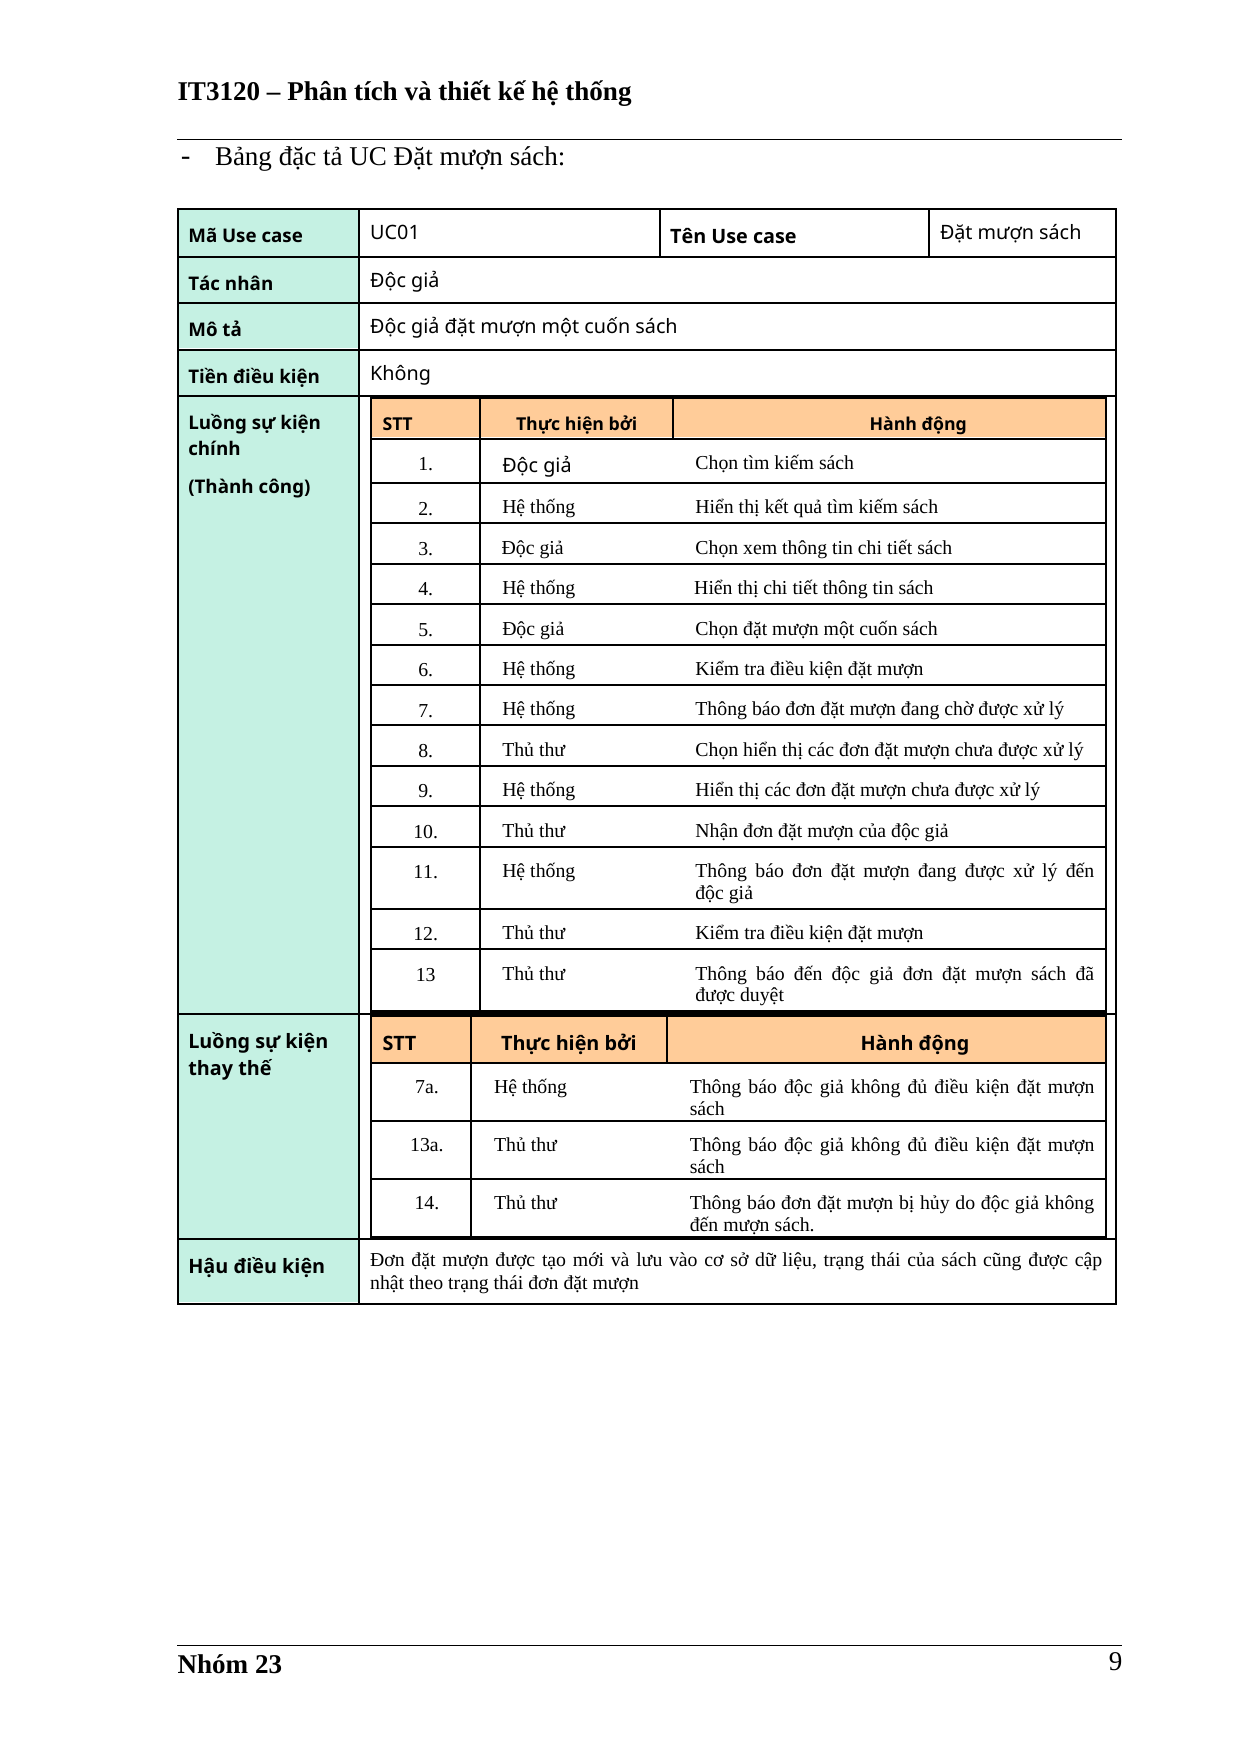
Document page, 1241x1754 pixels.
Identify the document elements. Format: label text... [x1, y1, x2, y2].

table_cell Tiền điều kiện [179, 351, 358, 395]
table_cell [481, 950, 1105, 1010]
table_cell [1107, 397, 1115, 1013]
table_cell [481, 910, 1105, 948]
table_cell [472, 1122, 1105, 1178]
table_header Đặt mượn sách [930, 210, 1115, 256]
table_cell [481, 807, 1105, 846]
table_cell Không [360, 351, 1115, 395]
table_cell [481, 646, 1105, 684]
table_cell [372, 910, 479, 948]
table_cell Luồng sự kiện thay thế [179, 1015, 358, 1238]
table_cell Độc giả [360, 258, 1115, 302]
table_cell [372, 807, 479, 846]
table_cell [372, 440, 479, 482]
table_cell [472, 1064, 1105, 1120]
table_cell [481, 524, 1105, 563]
table_cell [481, 484, 1105, 522]
list Bảng đặc tả UC Đặt mượn sách: [177, 140, 1122, 174]
table_cell Hậu điều kiện [179, 1240, 358, 1302]
table_cell [481, 848, 1105, 908]
table_cell [372, 524, 479, 563]
table_cell Độc giả đặt mượn một cuốn sách [360, 304, 1115, 348]
table_cell [1107, 1015, 1115, 1238]
table_cell [372, 1180, 470, 1236]
table_cell [472, 1180, 1105, 1236]
table_cell [481, 565, 1105, 603]
table_cell Luồng sự kiện chính (Thành công) [179, 397, 358, 1013]
table_cell [372, 1122, 470, 1178]
table_cell [481, 726, 1105, 765]
table_cell [372, 484, 479, 522]
table_cell Tác nhân [179, 258, 358, 302]
table_cell [481, 605, 1105, 644]
table_cell [372, 950, 479, 1010]
table_header UC01 [360, 210, 659, 256]
table_cell [372, 1064, 470, 1120]
table_cell [372, 726, 479, 765]
table_header Mã Use case [179, 210, 358, 256]
table_cell [481, 440, 1105, 482]
table_cell [360, 1015, 370, 1238]
table_header Tên Use case [661, 210, 928, 256]
table_cell [372, 605, 479, 644]
table_cell [372, 646, 479, 684]
table_cell [372, 848, 479, 908]
table_cell [481, 686, 1105, 724]
table_cell [372, 686, 479, 724]
table_cell [360, 397, 370, 1013]
table_cell [481, 767, 1105, 805]
table_cell Mô tả [179, 304, 358, 348]
table_cell [372, 767, 479, 805]
table_cell Đơn đặt mượn được tạo mới và lưu vào cơ sở dữ liệu, trạng thái của sách cũng được cập nhật theo trạng thái đơn đặt mượn [360, 1240, 1115, 1302]
table_cell [372, 565, 479, 603]
